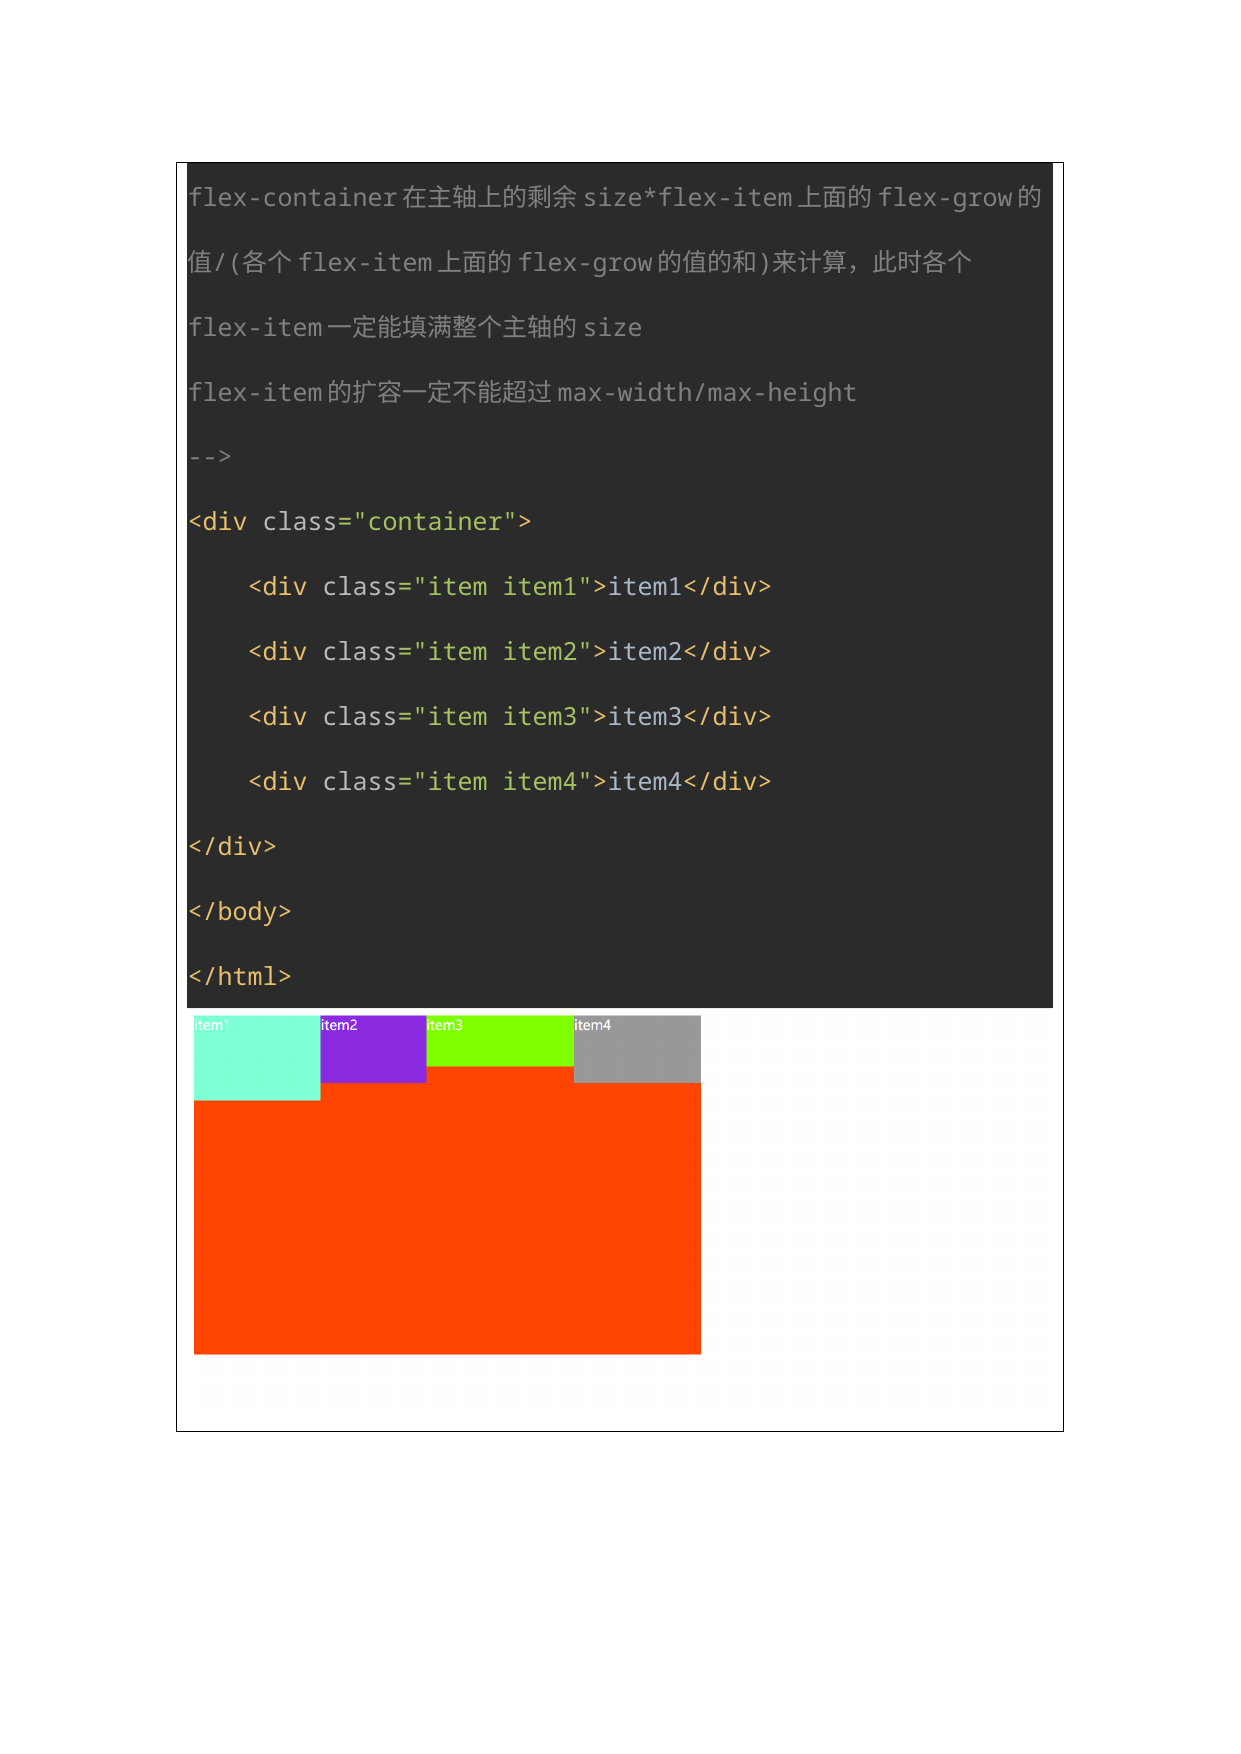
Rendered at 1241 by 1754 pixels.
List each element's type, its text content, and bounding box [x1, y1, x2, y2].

picture [187, 1008, 1052, 1417]
